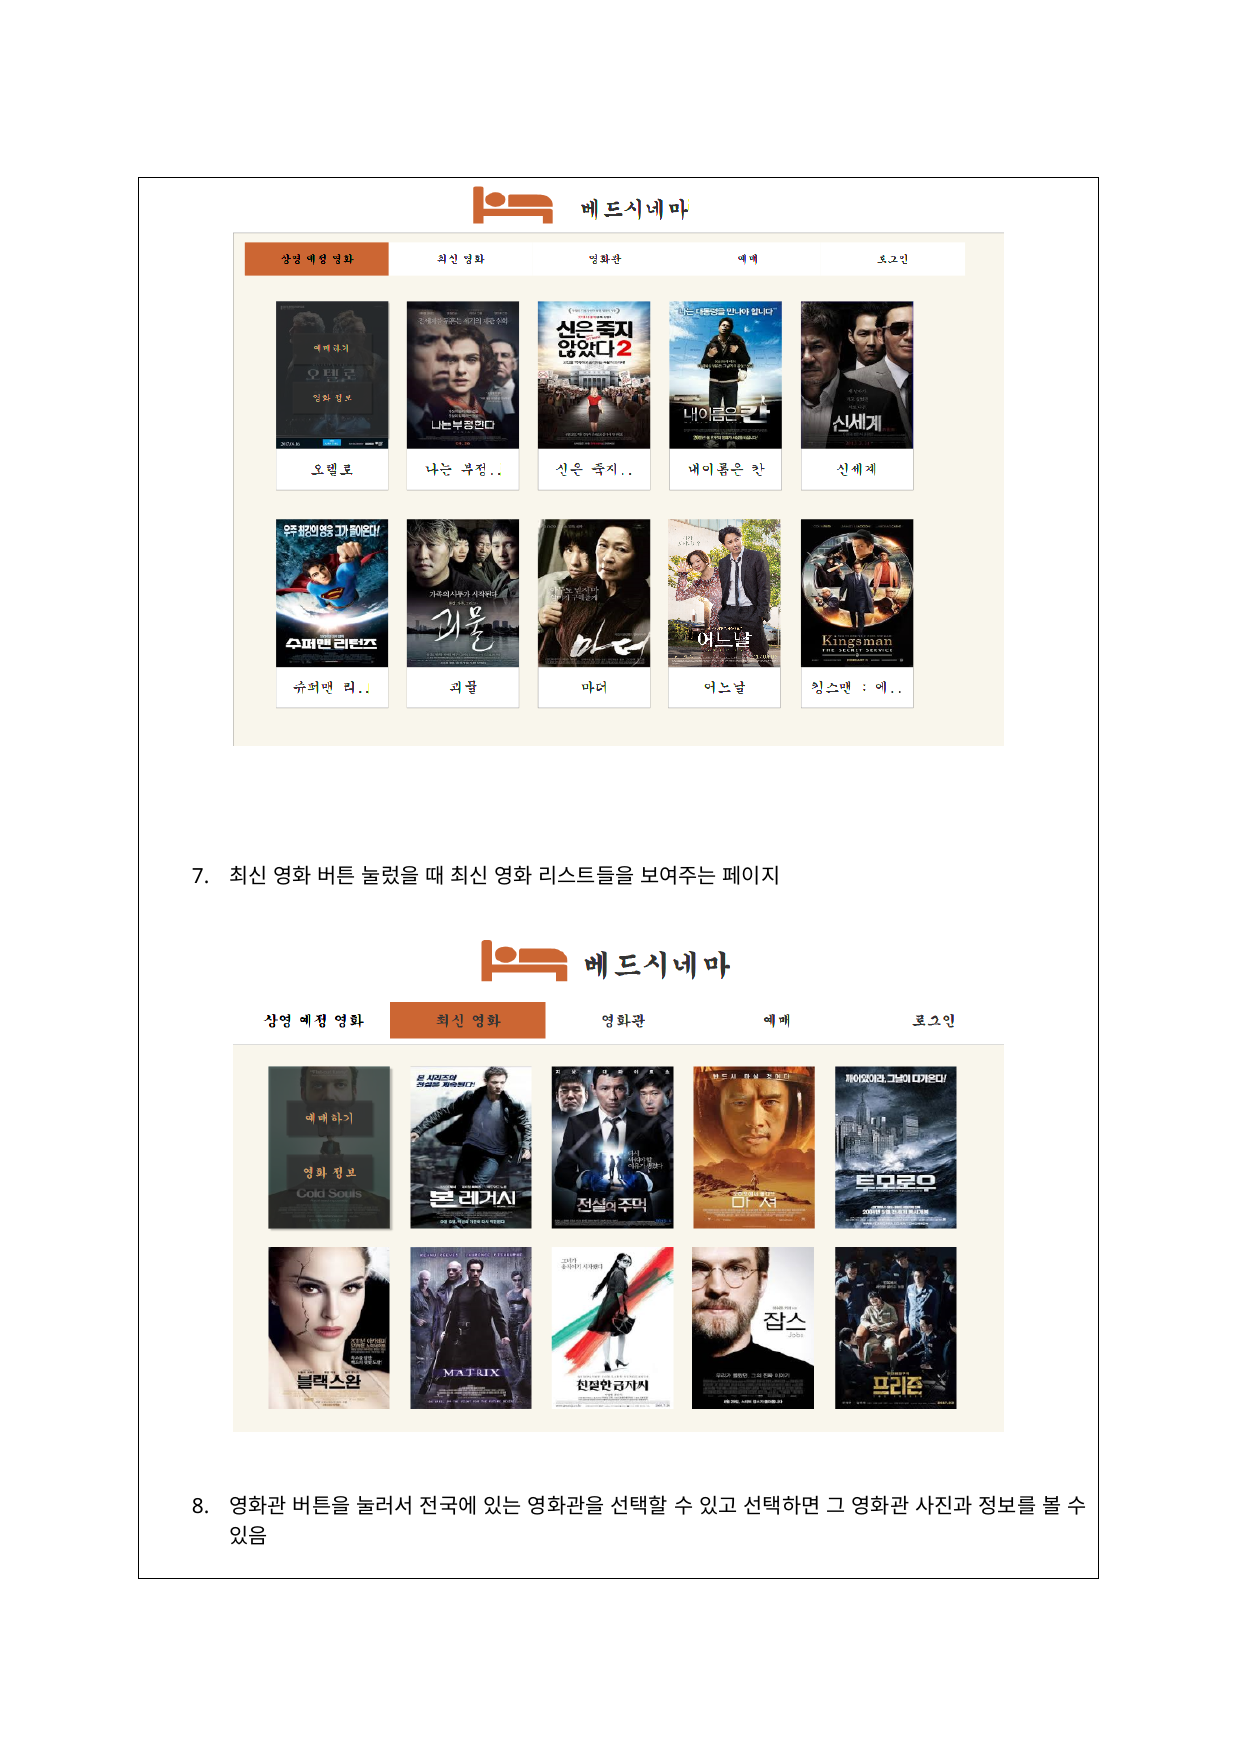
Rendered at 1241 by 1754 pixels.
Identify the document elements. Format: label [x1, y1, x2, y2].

picture [233, 918, 1004, 1432]
picture [233, 178, 1004, 746]
table_cell [139, 178, 1098, 1578]
